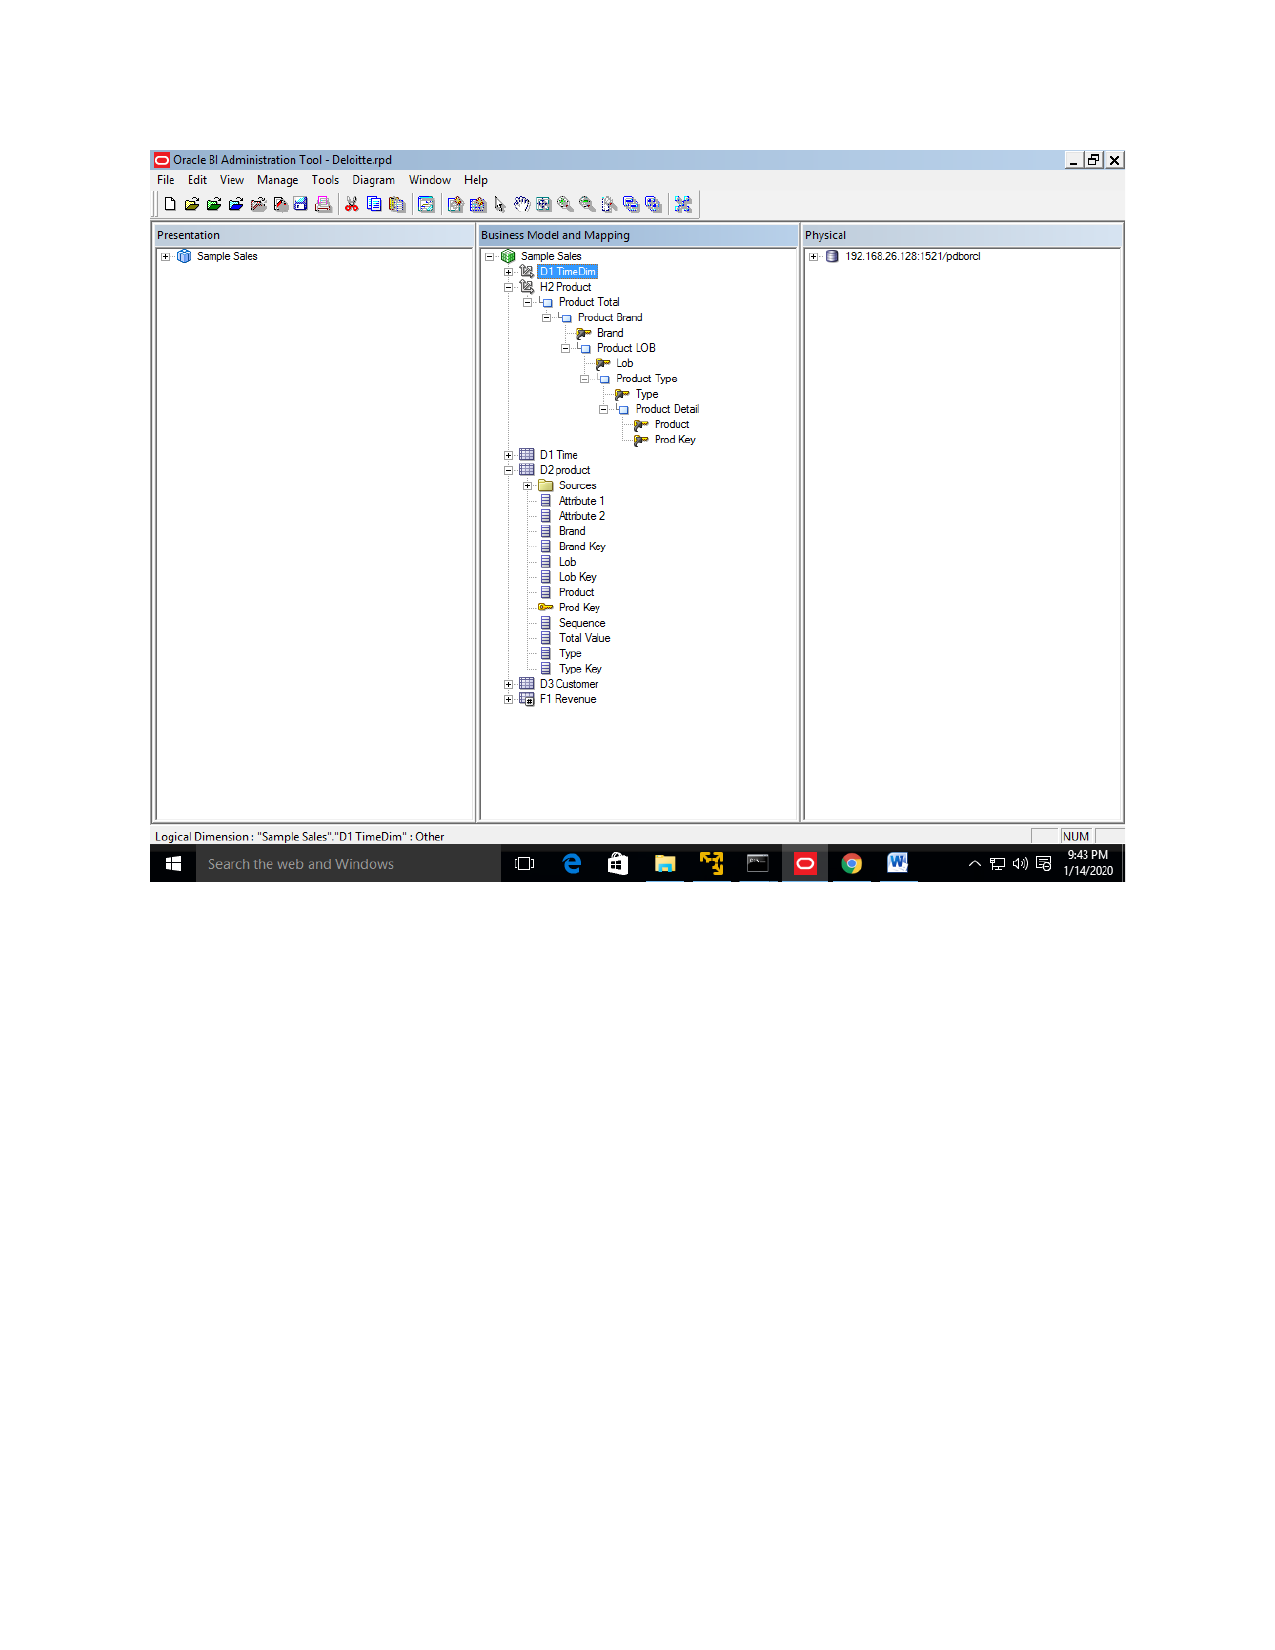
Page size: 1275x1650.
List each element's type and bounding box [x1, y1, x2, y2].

picture [150, 150, 1125, 882]
